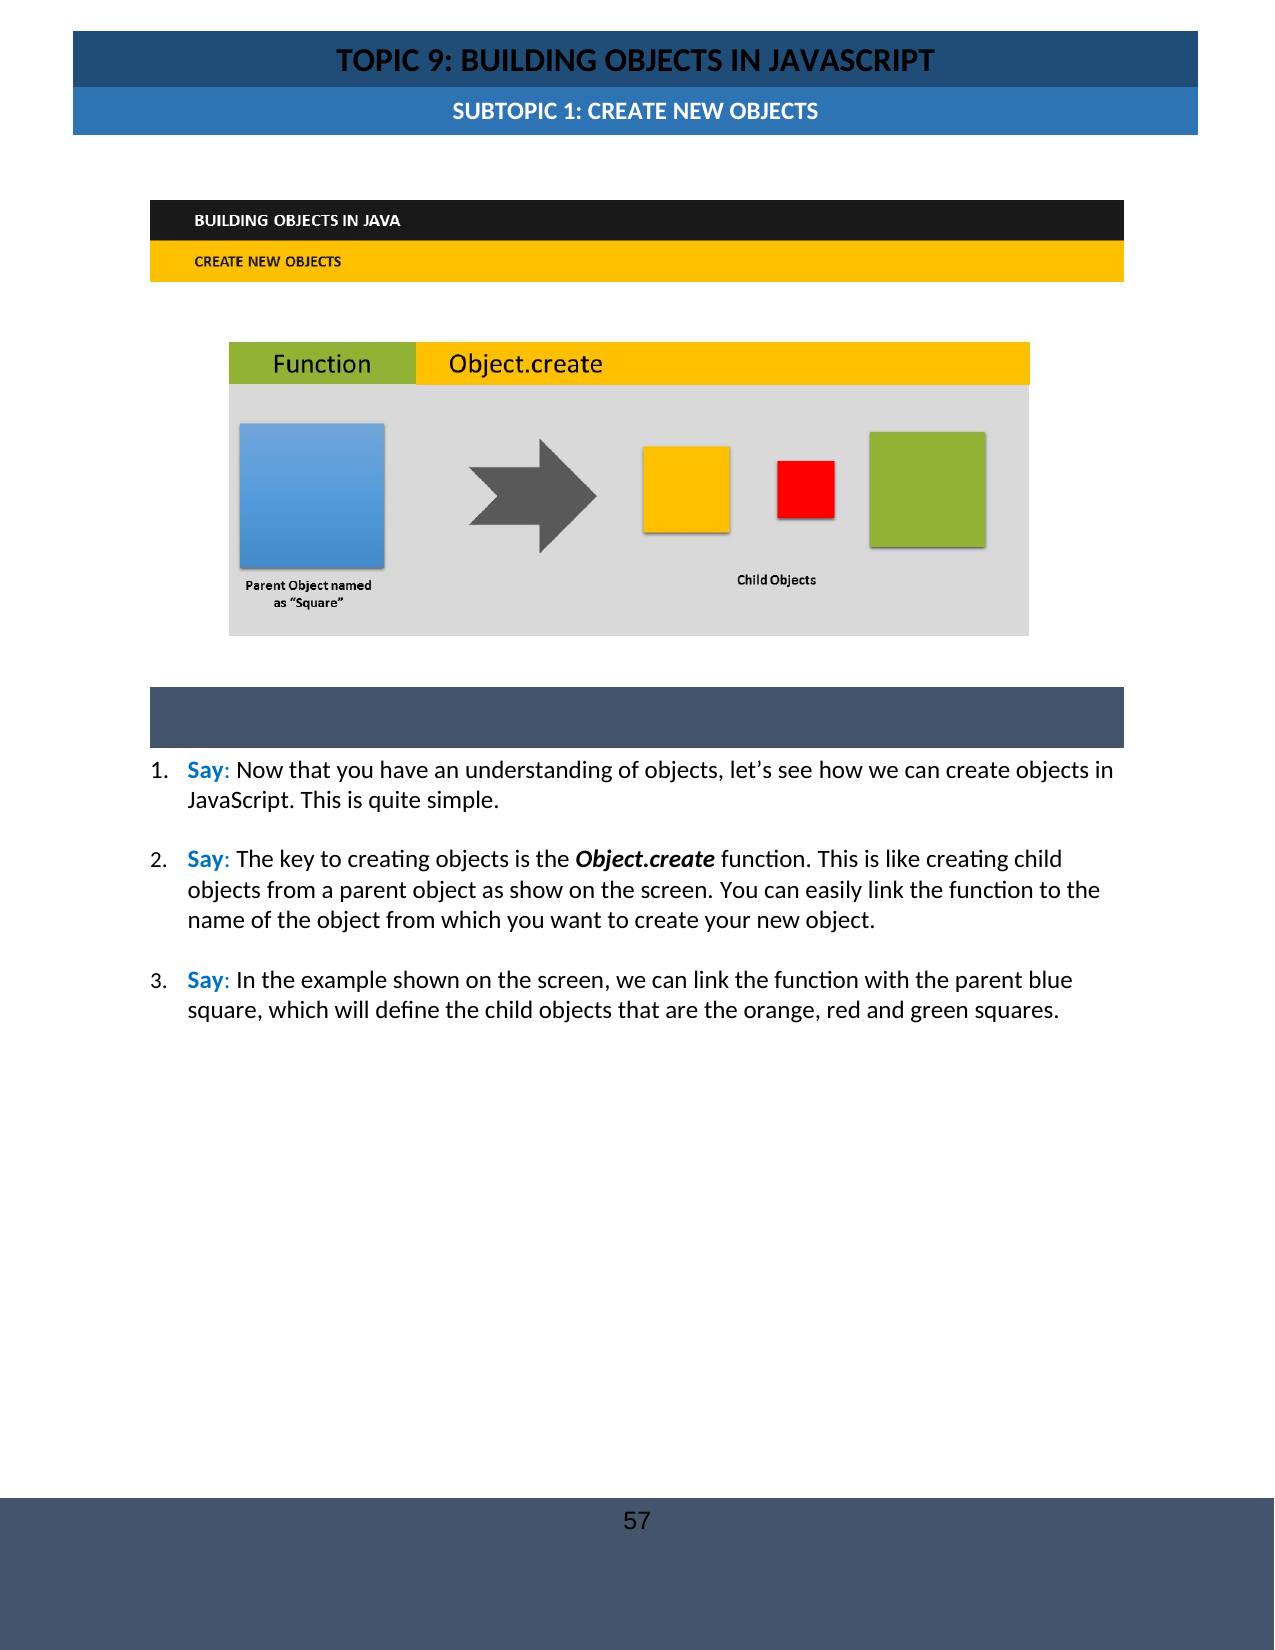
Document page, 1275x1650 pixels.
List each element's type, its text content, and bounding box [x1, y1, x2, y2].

picture [150, 200, 1124, 748]
list Say: Now that you have an understanding of objects, let’s see how we can create objects in JavaScript. This is quite simple. [150, 754, 1125, 843]
list Say: The key to creating objects is the Object.create function. This is like creating child objects from a parent object as show on the screen. You can easily link the function to the name of the object from which you want to create your new object. [150, 843, 1125, 964]
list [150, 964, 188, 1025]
